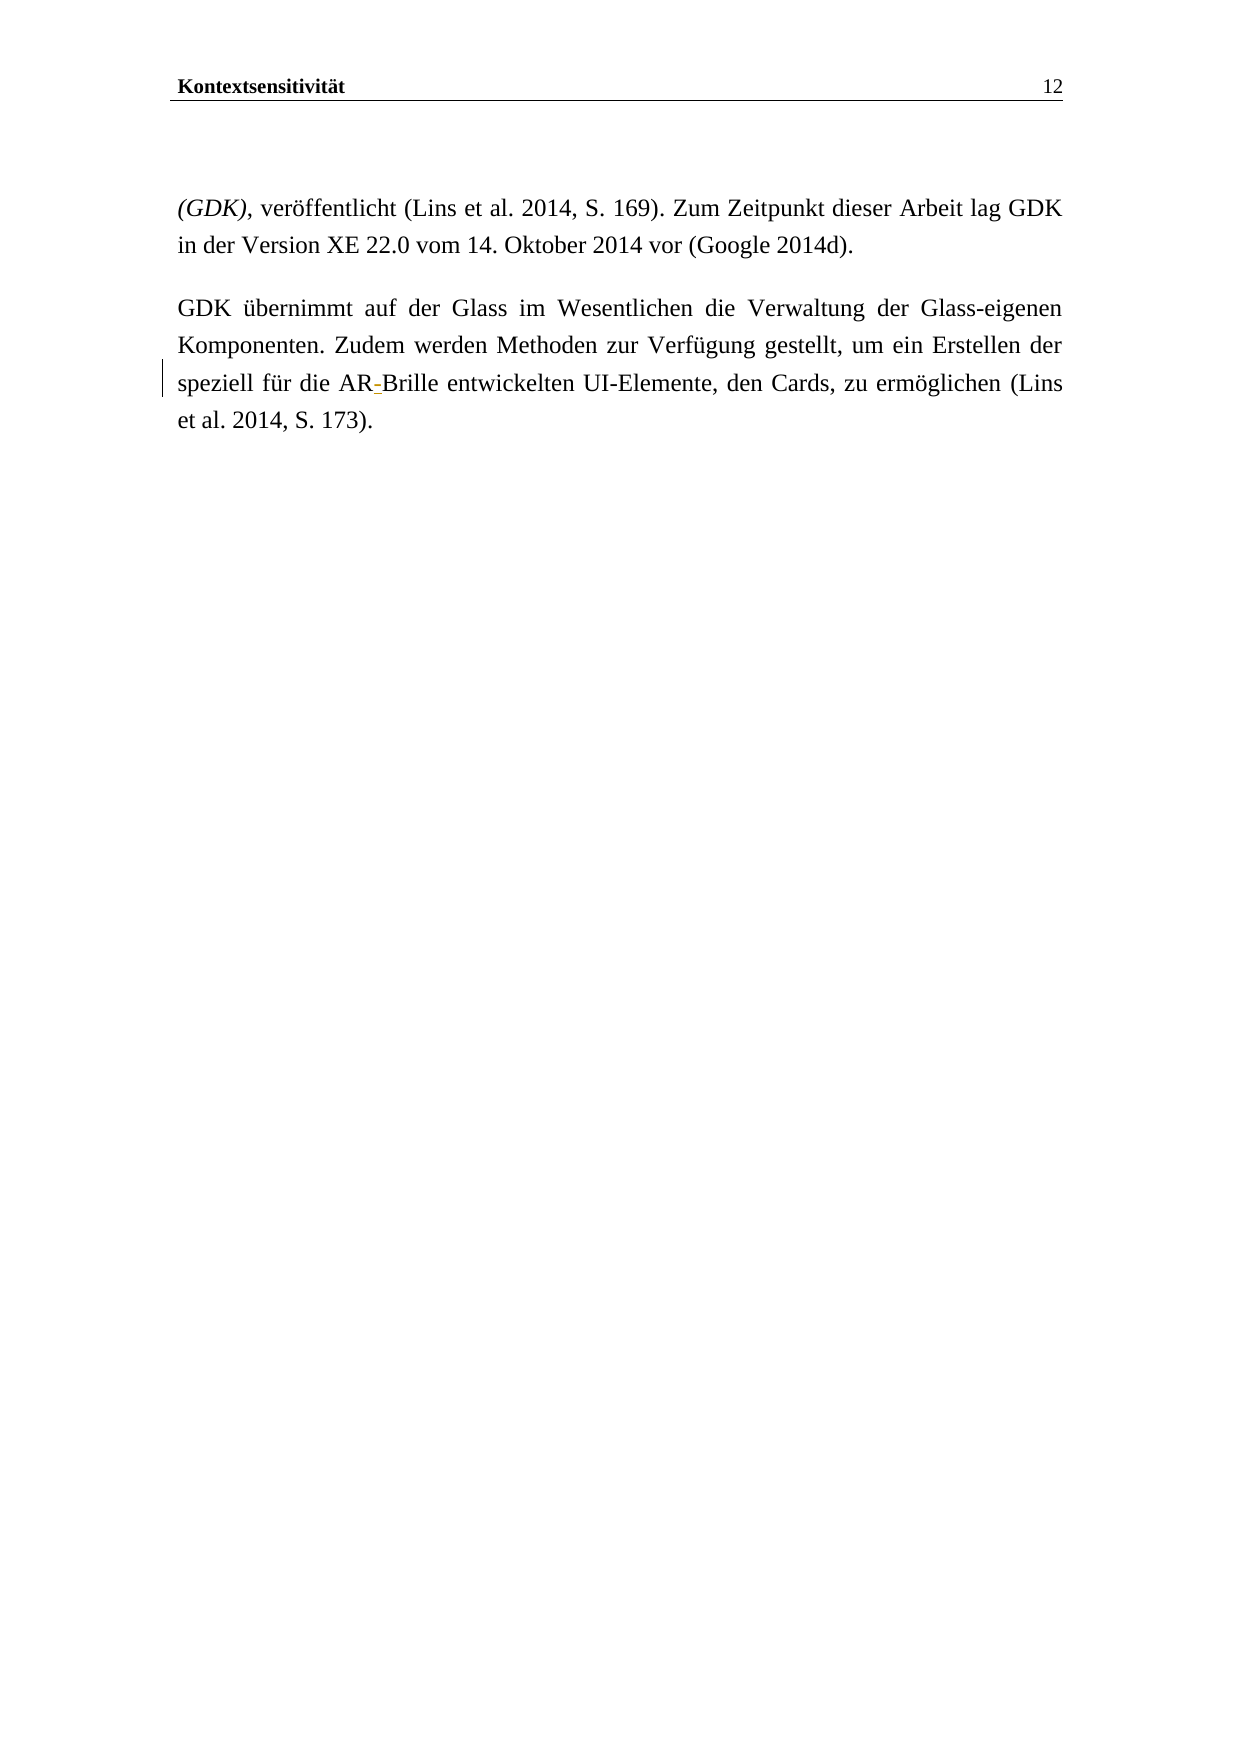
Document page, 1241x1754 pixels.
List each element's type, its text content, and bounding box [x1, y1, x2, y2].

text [177, 184, 1063, 259]
text GDK übernimmt auf der Glass im Wesentlichen die Verwaltung der Glass-eigenen Komponenten. Zudem werden Methoden zur Verfügung gestellt, um ein Erstellen der speziell für die ARBrille entwickelten UI-Elemente, den Cards, zu ermöglichen (Lins et al. 2014, S. 173). [177, 284, 1063, 434]
